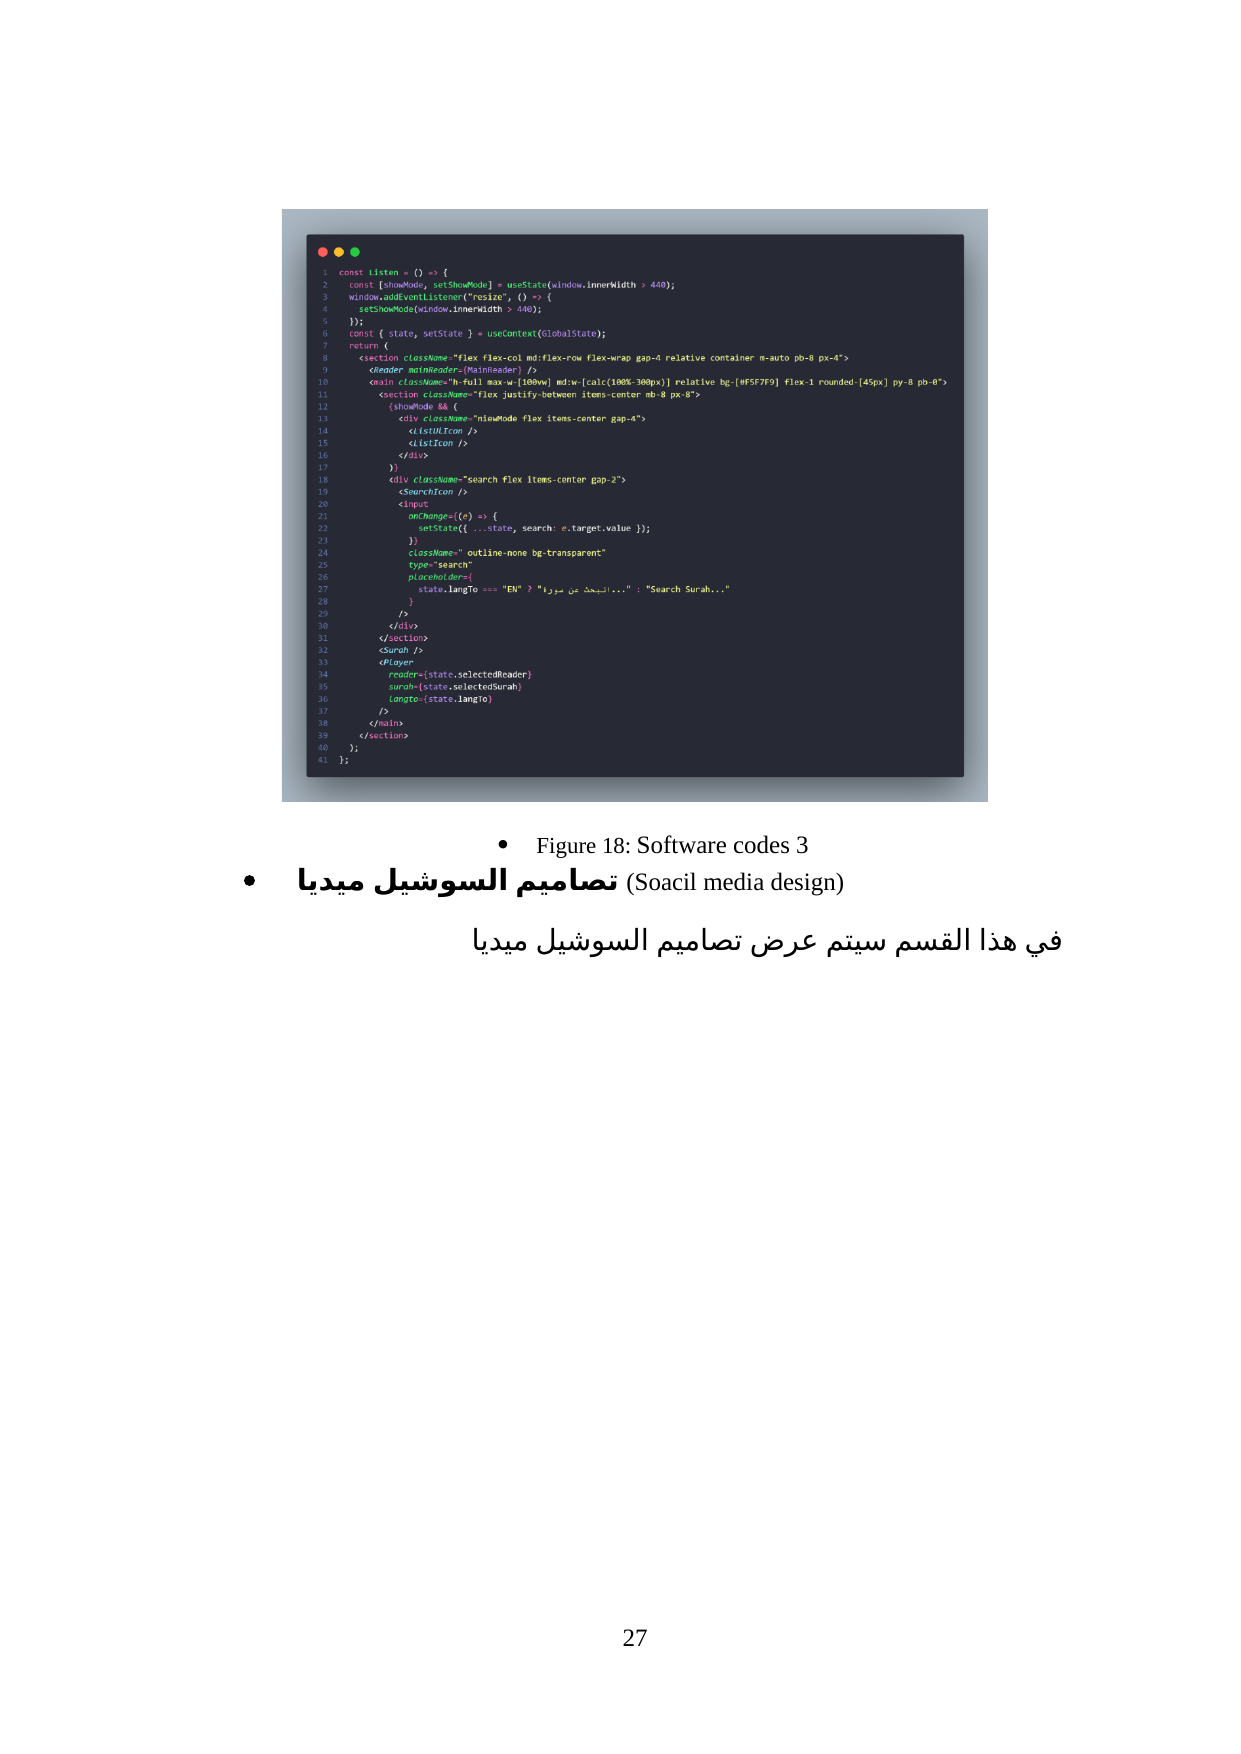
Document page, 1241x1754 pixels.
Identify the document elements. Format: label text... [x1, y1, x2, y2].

list Figure 18: Software codes 3 [244, 830, 1063, 859]
list تصاميم السوشيل ميديا (Soacil media design) [244, 863, 1063, 897]
picture [281, 209, 988, 802]
text في هذا القسم سيتم عرض تصاميم السوشيل ميديا [244, 923, 1063, 956]
